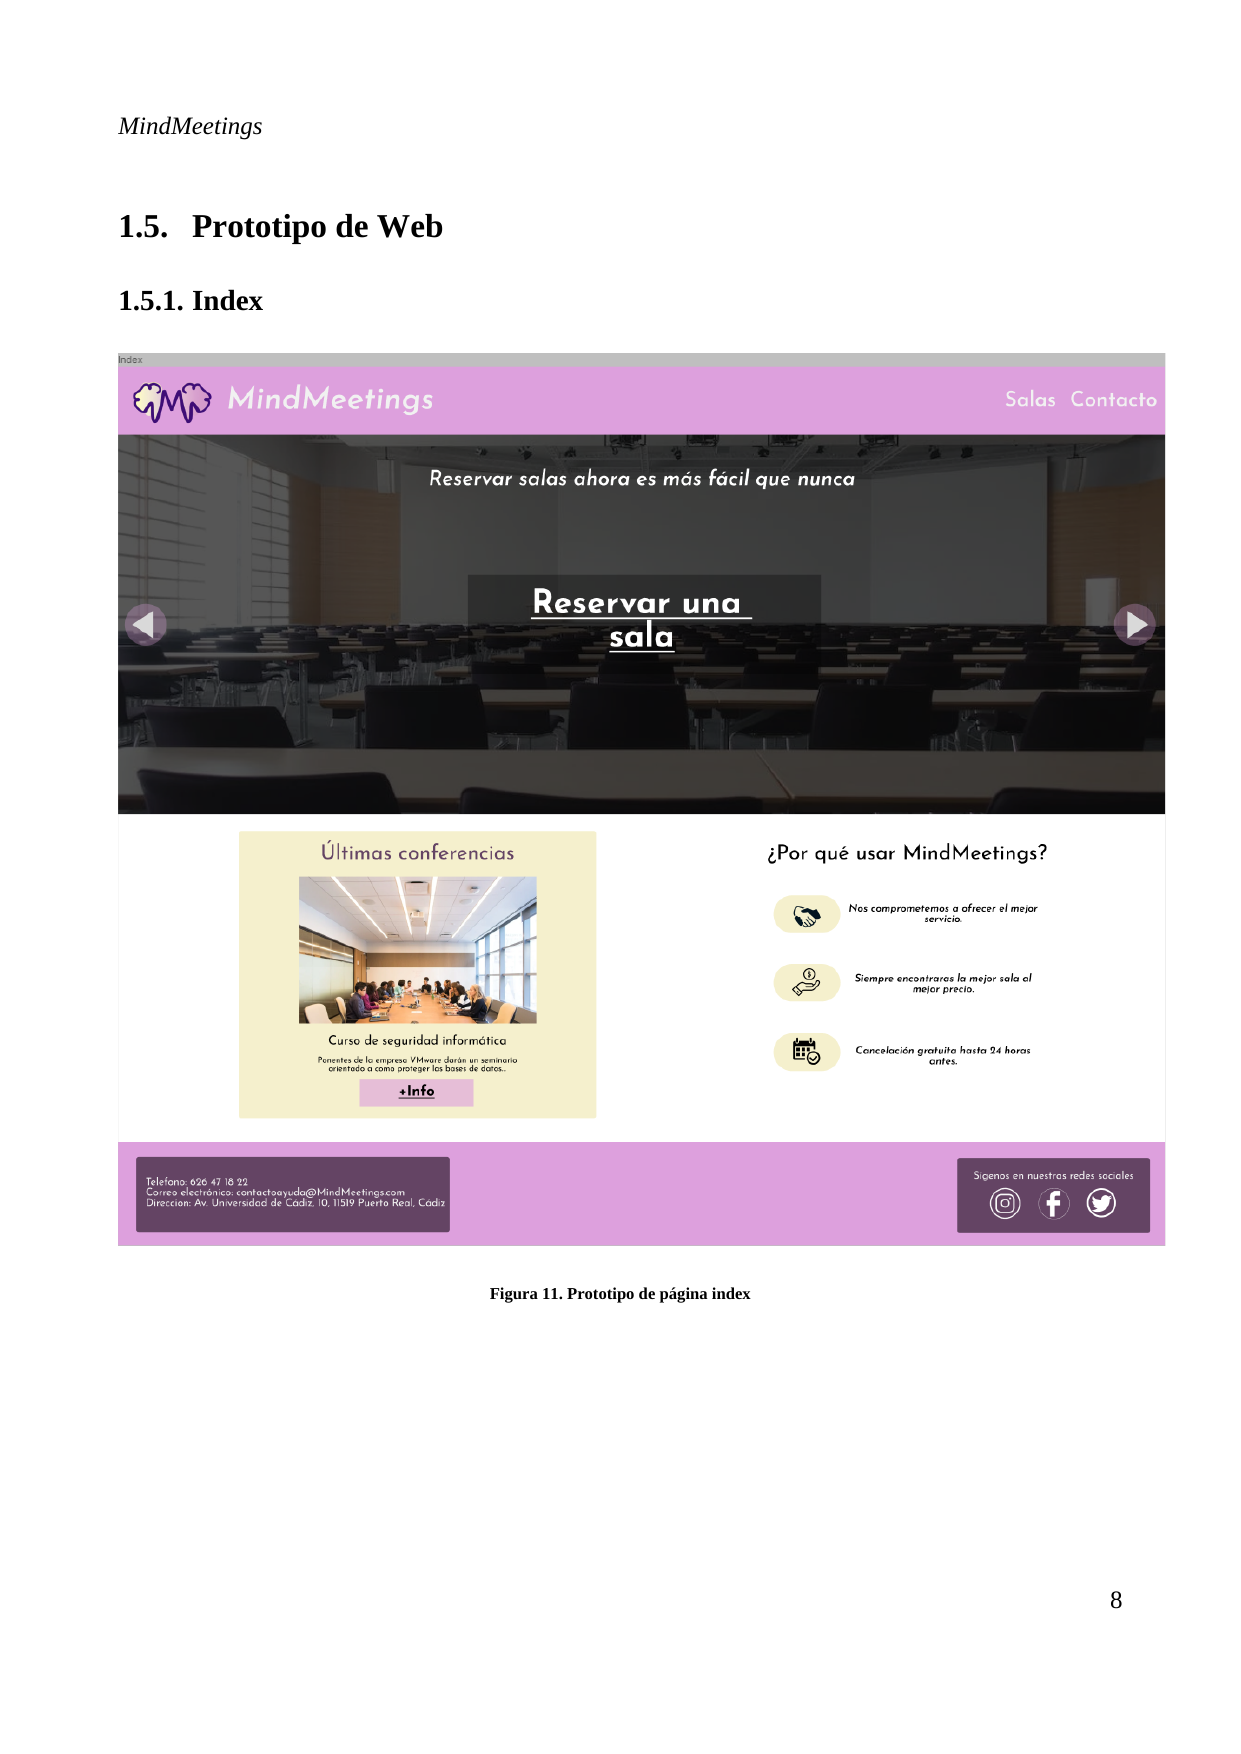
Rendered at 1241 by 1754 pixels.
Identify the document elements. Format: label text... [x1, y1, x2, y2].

list Prototipo de Web [118, 207, 1122, 245]
list Index [118, 283, 1122, 316]
picture [118, 353, 1166, 1246]
